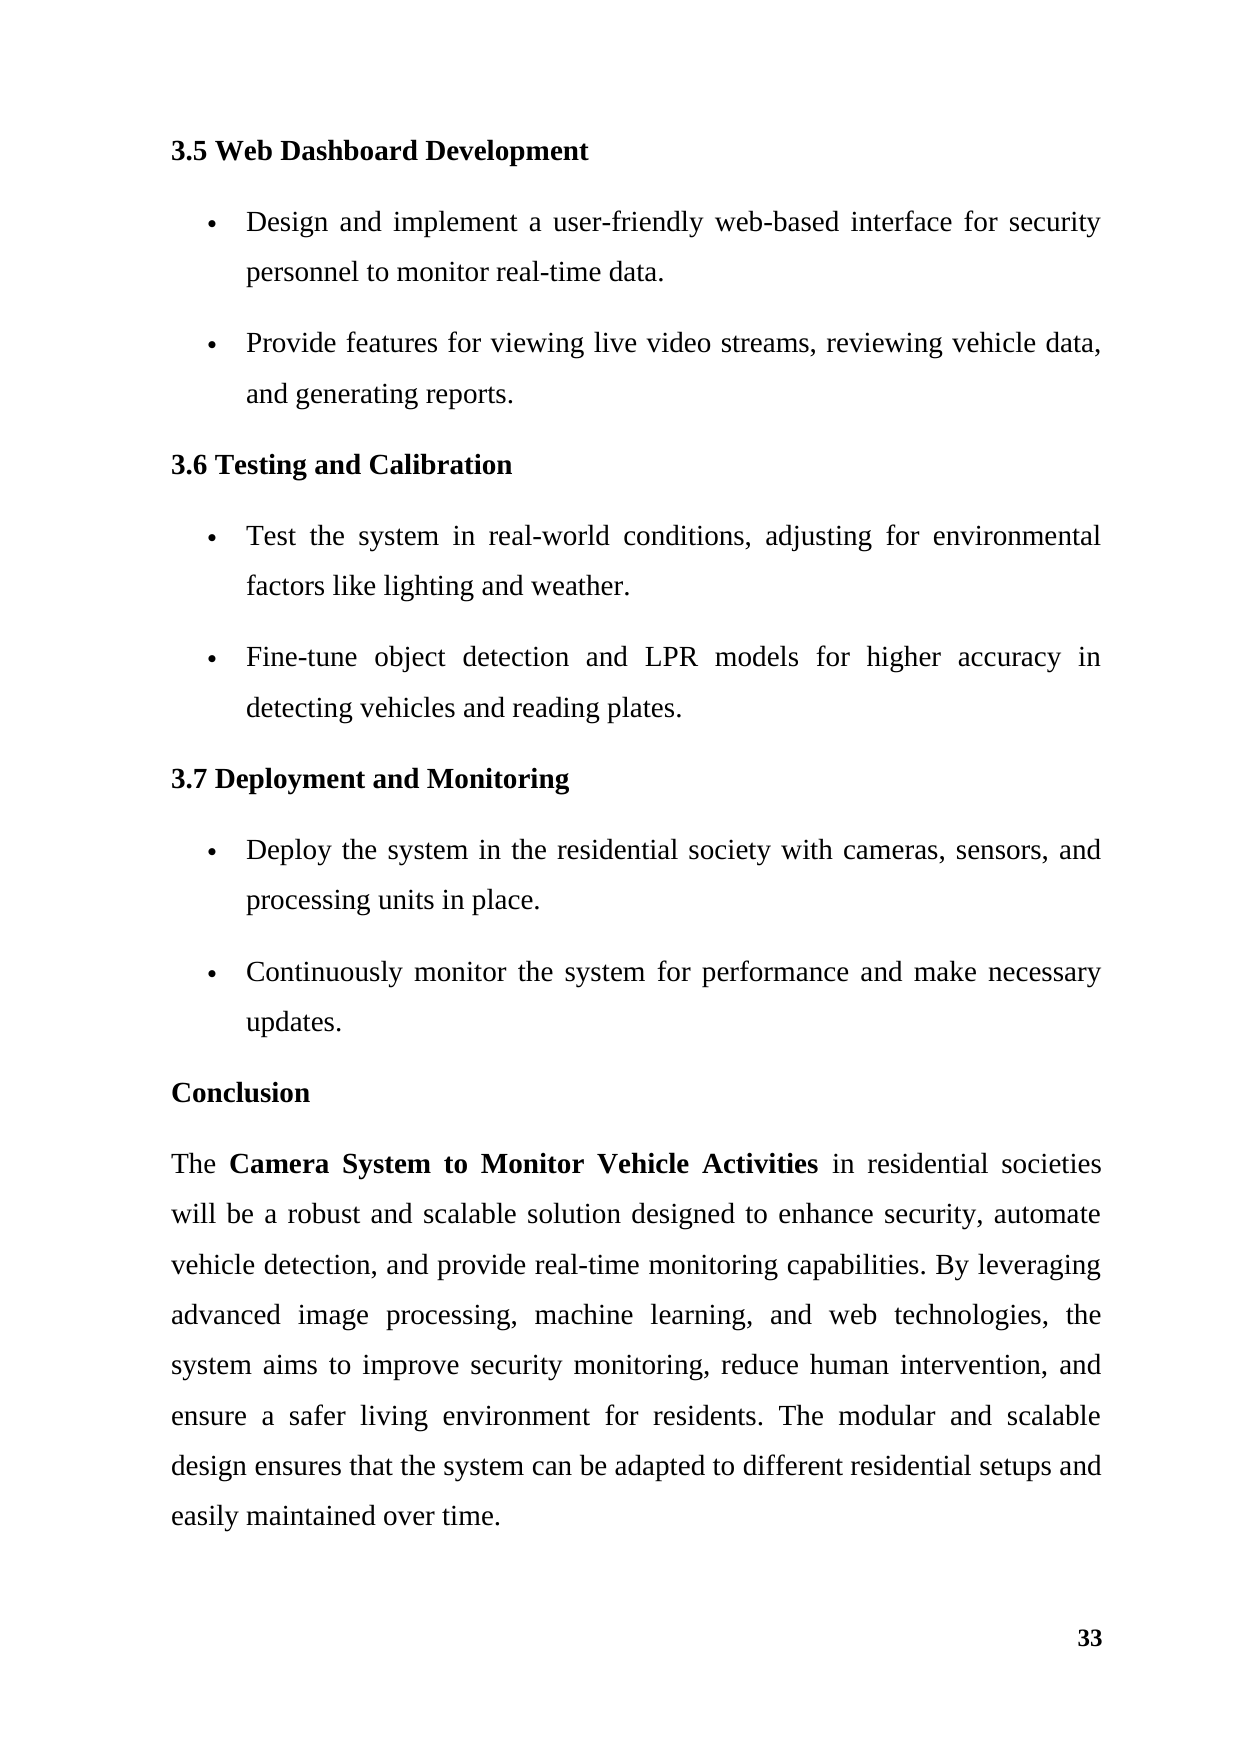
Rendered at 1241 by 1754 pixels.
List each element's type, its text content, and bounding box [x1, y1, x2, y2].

list Design and implement a user-friendly web-based interface for security personnel to monitor real-time data. [208, 204, 1102, 288]
list Test the system in real-world conditions, adjusting for environmental factors like lighting and weather. [208, 518, 1102, 602]
list Deploy the system in the residential society with cameras, sensors, and processing units in place. [208, 832, 1102, 916]
text Conclusion [171, 1075, 1102, 1109]
text The Camera System to Monitor Vehicle Activities in residential societies will be a robust and scalable solution designed to enhance security, automate vehicle detection, and provide real-time monitoring capabilities. By leveraging advanced image processing, machine learning, and web technologies, the system aims to improve security monitoring, reduce human intervention, and ensure a safer living environment for residents. The modular and scalable design ensures that the system can be adapted to different residential setups and easily maintained over time. [171, 1146, 1102, 1532]
text 3.5 Web Dashboard Development [171, 133, 1102, 166]
text 3.6 Testing and Calibration [171, 447, 1102, 481]
list Continuously monitor the system for performance and make necessary updates. [208, 954, 1102, 1037]
list Fine-tune object detection and LPR models for higher accuracy in detecting vehicles and reading plates. [208, 639, 1102, 723]
list Provide features for viewing live video streams, reviewing vehicle data, and generating reports. [208, 326, 1102, 409]
text 3.7 Deployment and Monitoring [171, 761, 1102, 794]
